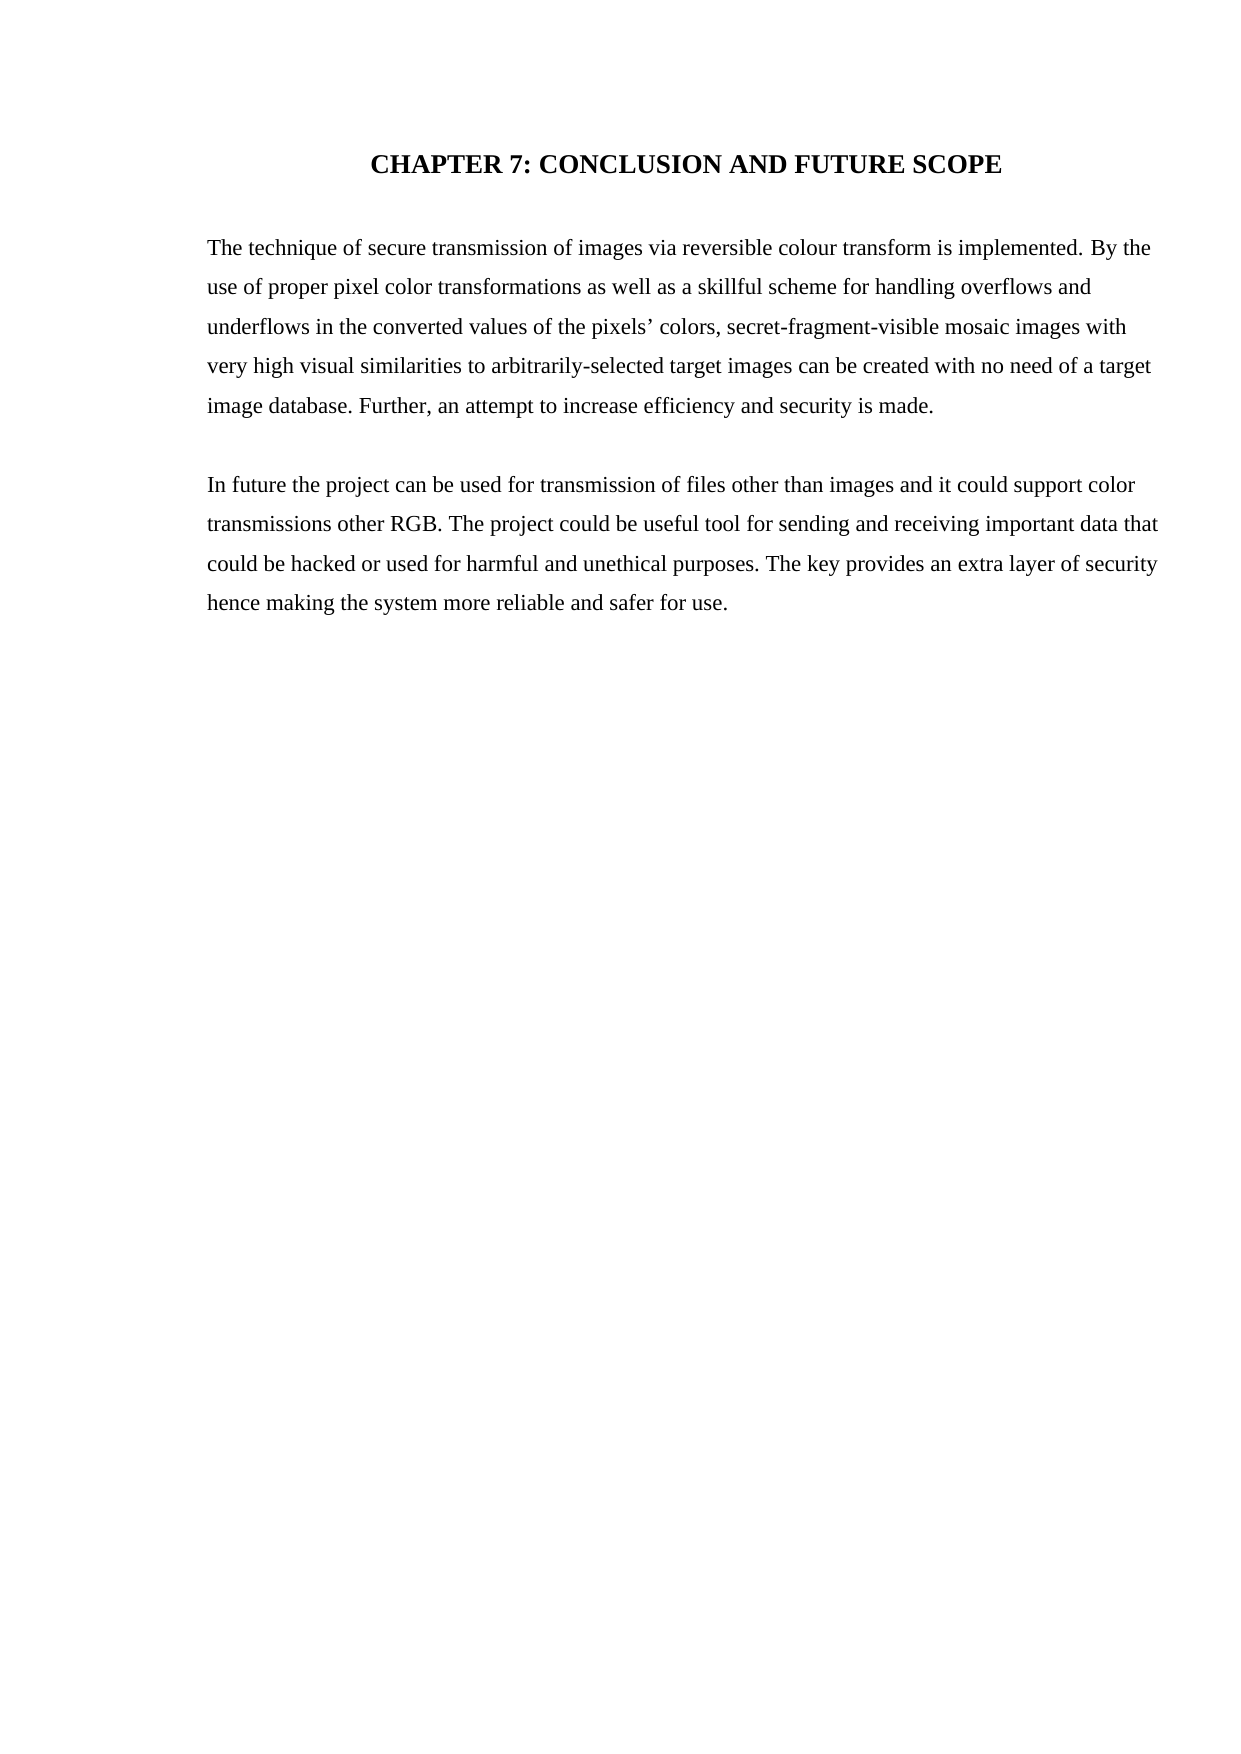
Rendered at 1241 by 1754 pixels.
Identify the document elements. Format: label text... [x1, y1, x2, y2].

text In future the project can be used for transmission of files other than images and it could support color transmissions other RGB. The project could be useful tool for sending and receiving important data that could be hacked or used for harmful and unethical purposes. The key provides an extra layer of security hence making the system more reliable and safer for use. [207, 471, 1166, 616]
text The technique of secure transmission of images via reversible colour transform is implemented. By the use of proper pixel color transformations as well as a skillful scheme for handling overflows and underflows in the converted values of the pixels’ colors, secret-fragment-visible mosaic images with very high visual similarities to arbitrarily-selected target images can be created with no need of a target image database. Further, an attempt to increase efficiency and security is made. [207, 234, 1166, 418]
text CHAPTER 7: CONCLUSION AND FUTURE SCOPE [207, 148, 1166, 179]
